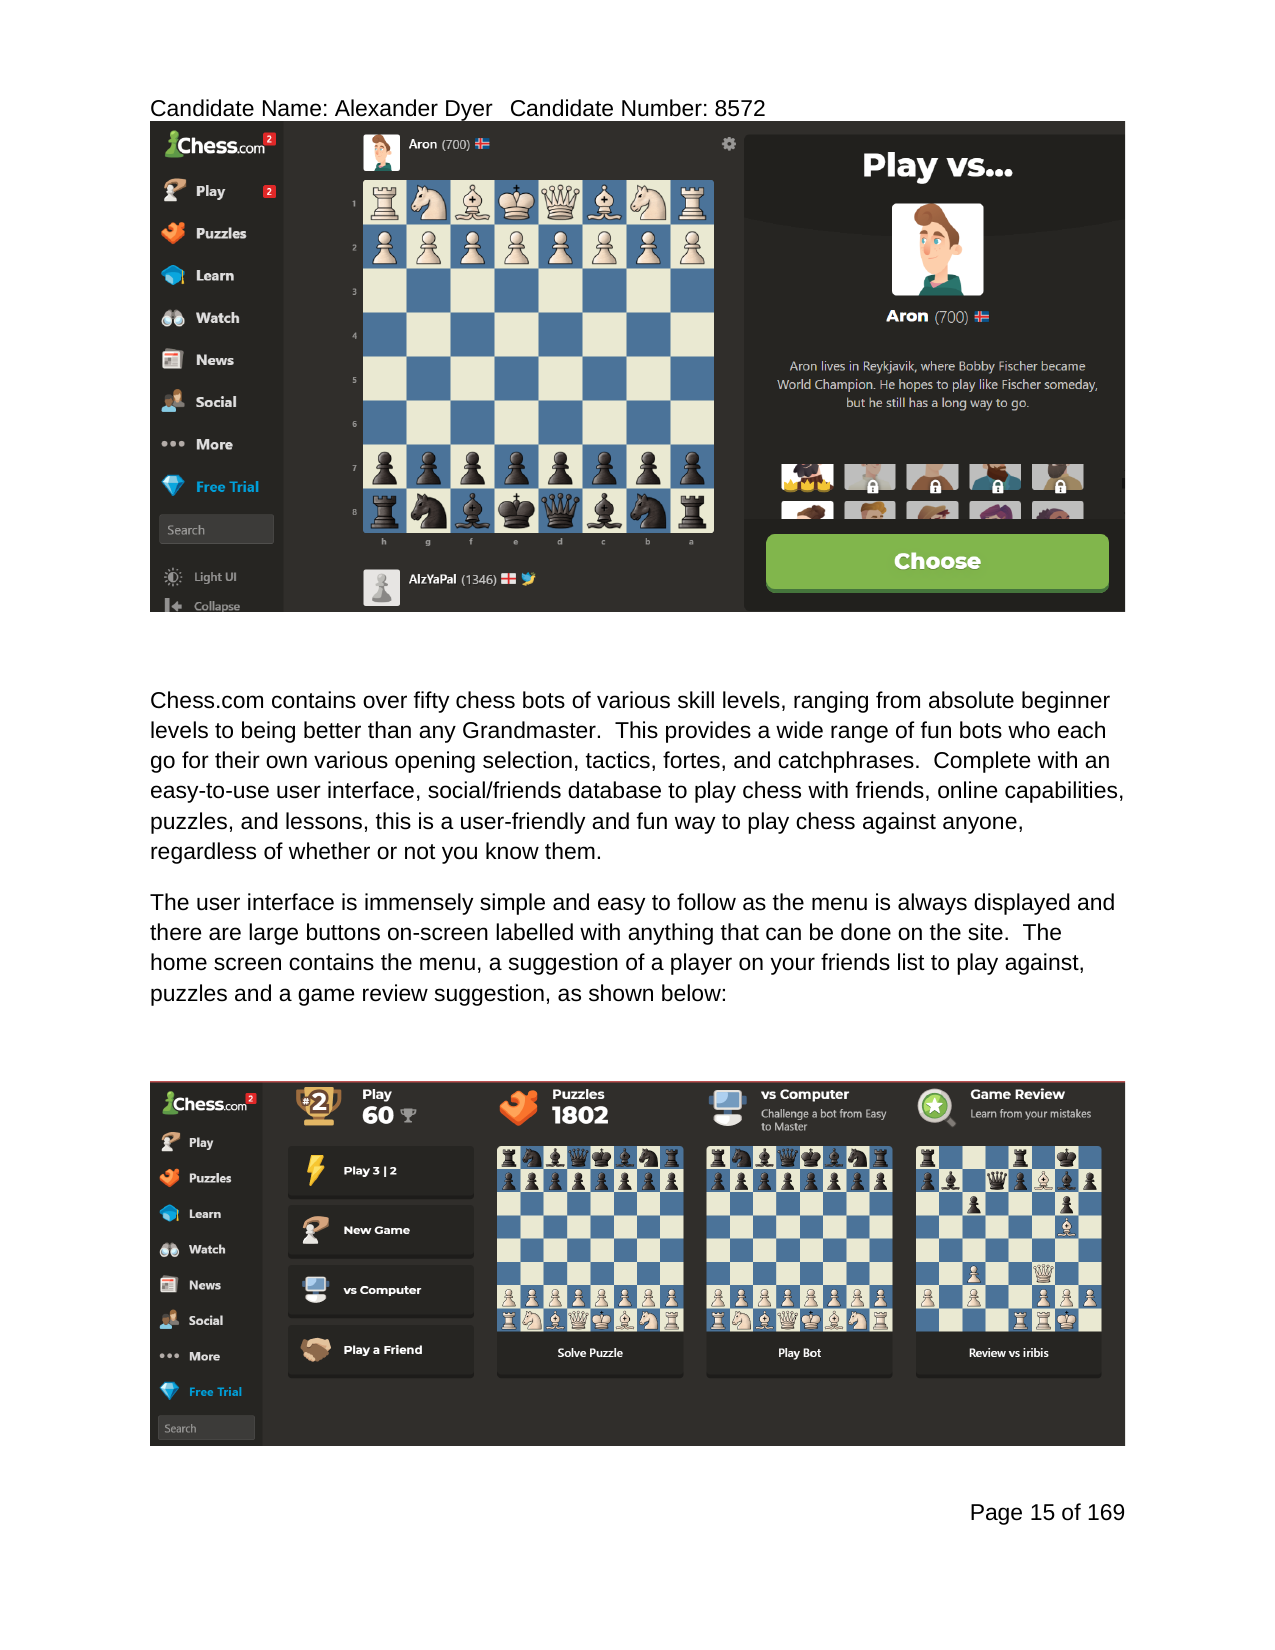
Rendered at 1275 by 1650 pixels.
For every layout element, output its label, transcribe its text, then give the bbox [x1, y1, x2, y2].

text Chess.com contains over fifty chess bots of various skill levels, ranging from absolute beginner levels to being better than any Grandmaster. This provides a wide range of fun bots who each go for their own various opening selection, tactics, fortes, and catchphrases. Complete with an easy-to-use user interface, social/friends database to play chess with friends, online capabilities, puzzles, and lessons, this is a user-friendly and fun way to play chess against anyone, regardless of whether or not you know them. [150, 687, 1125, 864]
text The user interface is immensely simple and easy to follow as the menu is always displayed and there are large buttons on-screen labelled with anything that can be done on the site. The home screen contains the menu, a suggestion of a player on your friends list to play against, puzzles and a game review suggestion, as shown below: [150, 889, 1125, 1006]
picture [150, 1081, 1125, 1446]
picture [150, 121, 1125, 612]
